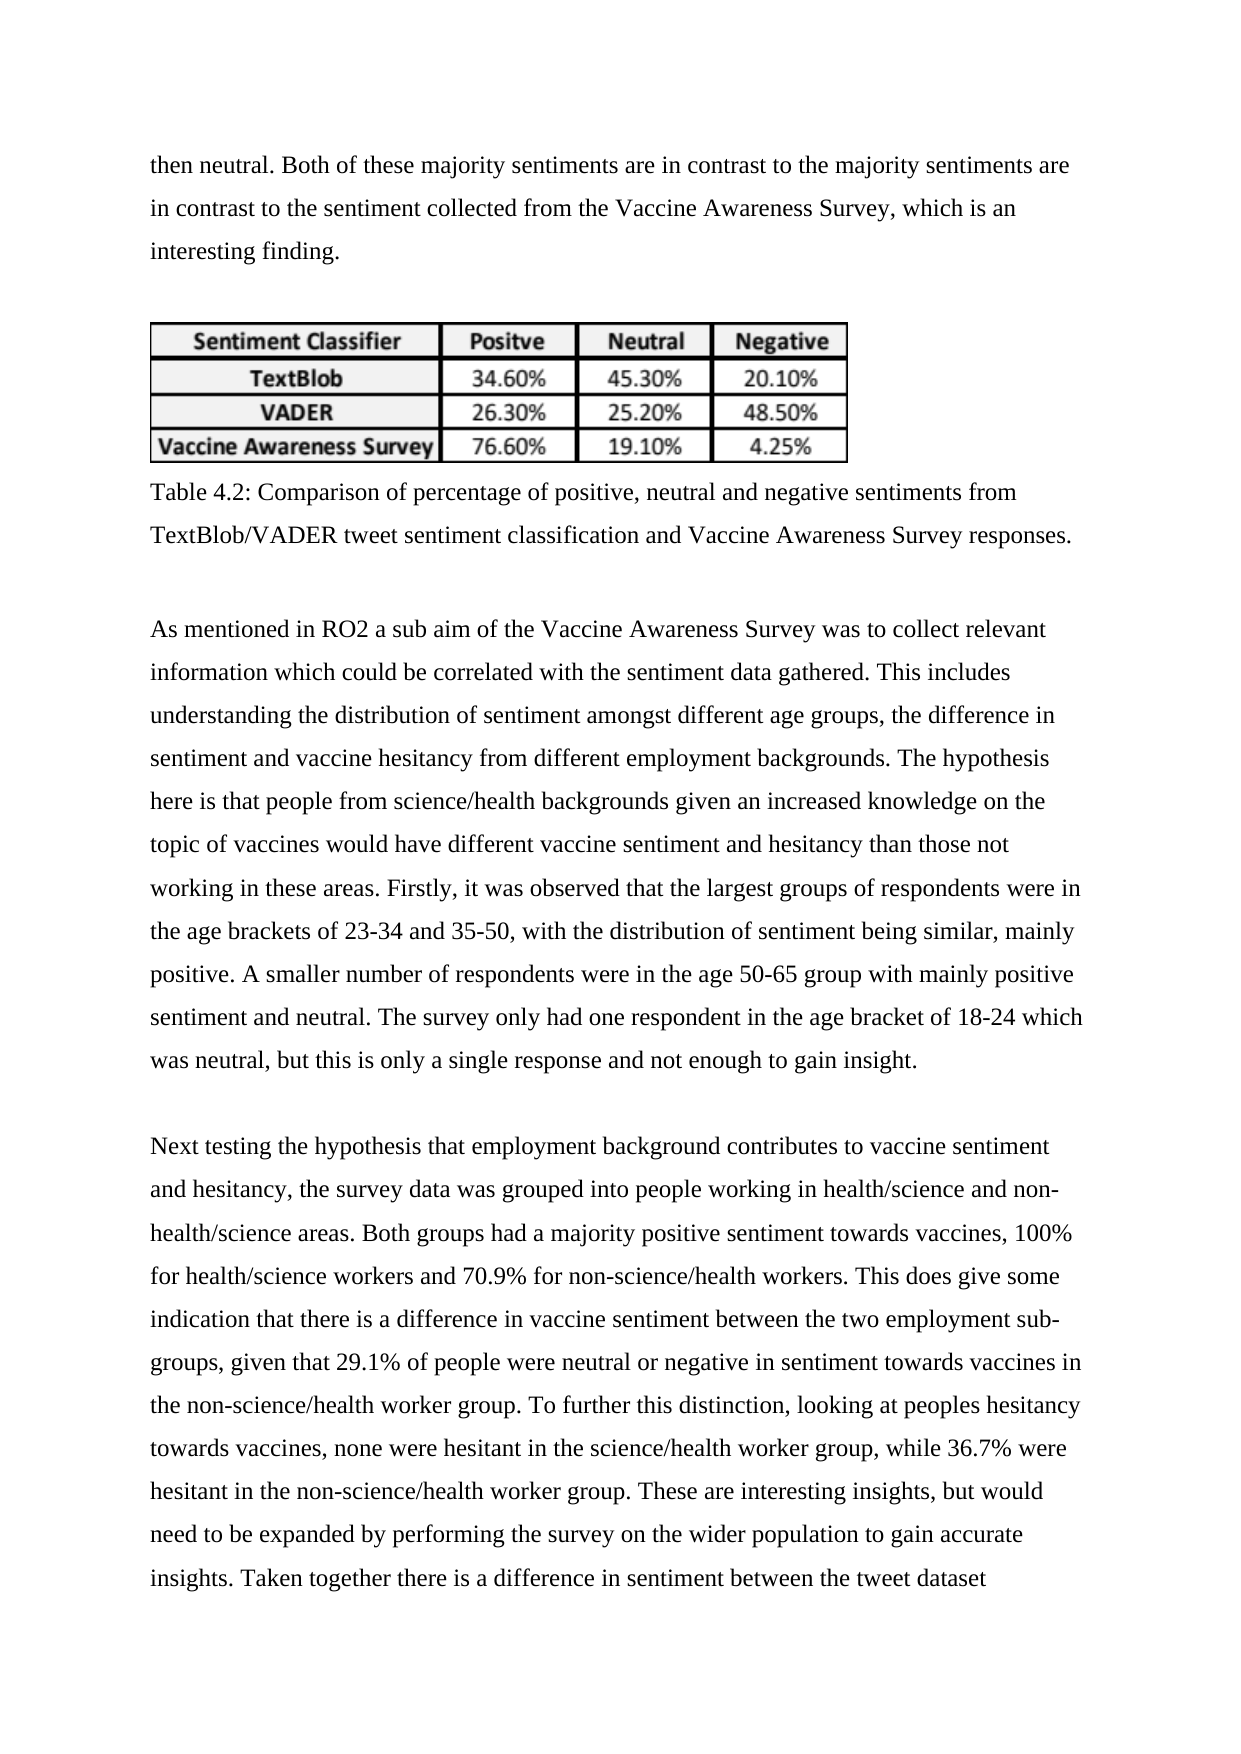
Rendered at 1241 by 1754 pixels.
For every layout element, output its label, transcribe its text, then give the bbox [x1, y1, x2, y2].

text Table 4.2: Comparison of percentage of positive, neutral and negative sentiments from TextBlob/VADER tweet sentiment classification and Vaccine Awareness Survey responses. [150, 477, 1090, 549]
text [150, 150, 1090, 265]
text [150, 1131, 1090, 1591]
text As mentioned in RO2 a sub aim of the Vaccine Awareness Survey was to collect relevant information which could be correlated with the sentiment data gathered. This includes understanding the distribution of sentiment amongst different age groups, the difference in sentiment and vaccine hesitancy from different employment backgrounds. The hypothesis here is that people from science/health backgrounds given an increased knowledge on the topic of vaccines would have different vaccine sentiment and hesitancy than those not working in these areas. Firstly, it was observed that the largest groups of respondents were in the age brackets of 23-34 and 35-50, with the distribution of sentiment being similar, mainly positive. A smaller number of respondents were in the age 50-65 group with mainly positive sentiment and neutral. The survey only had one respondent in the age bracket of 18-24 which was neutral, but this is only a single response and not enough to gain insight. [150, 614, 1090, 1074]
